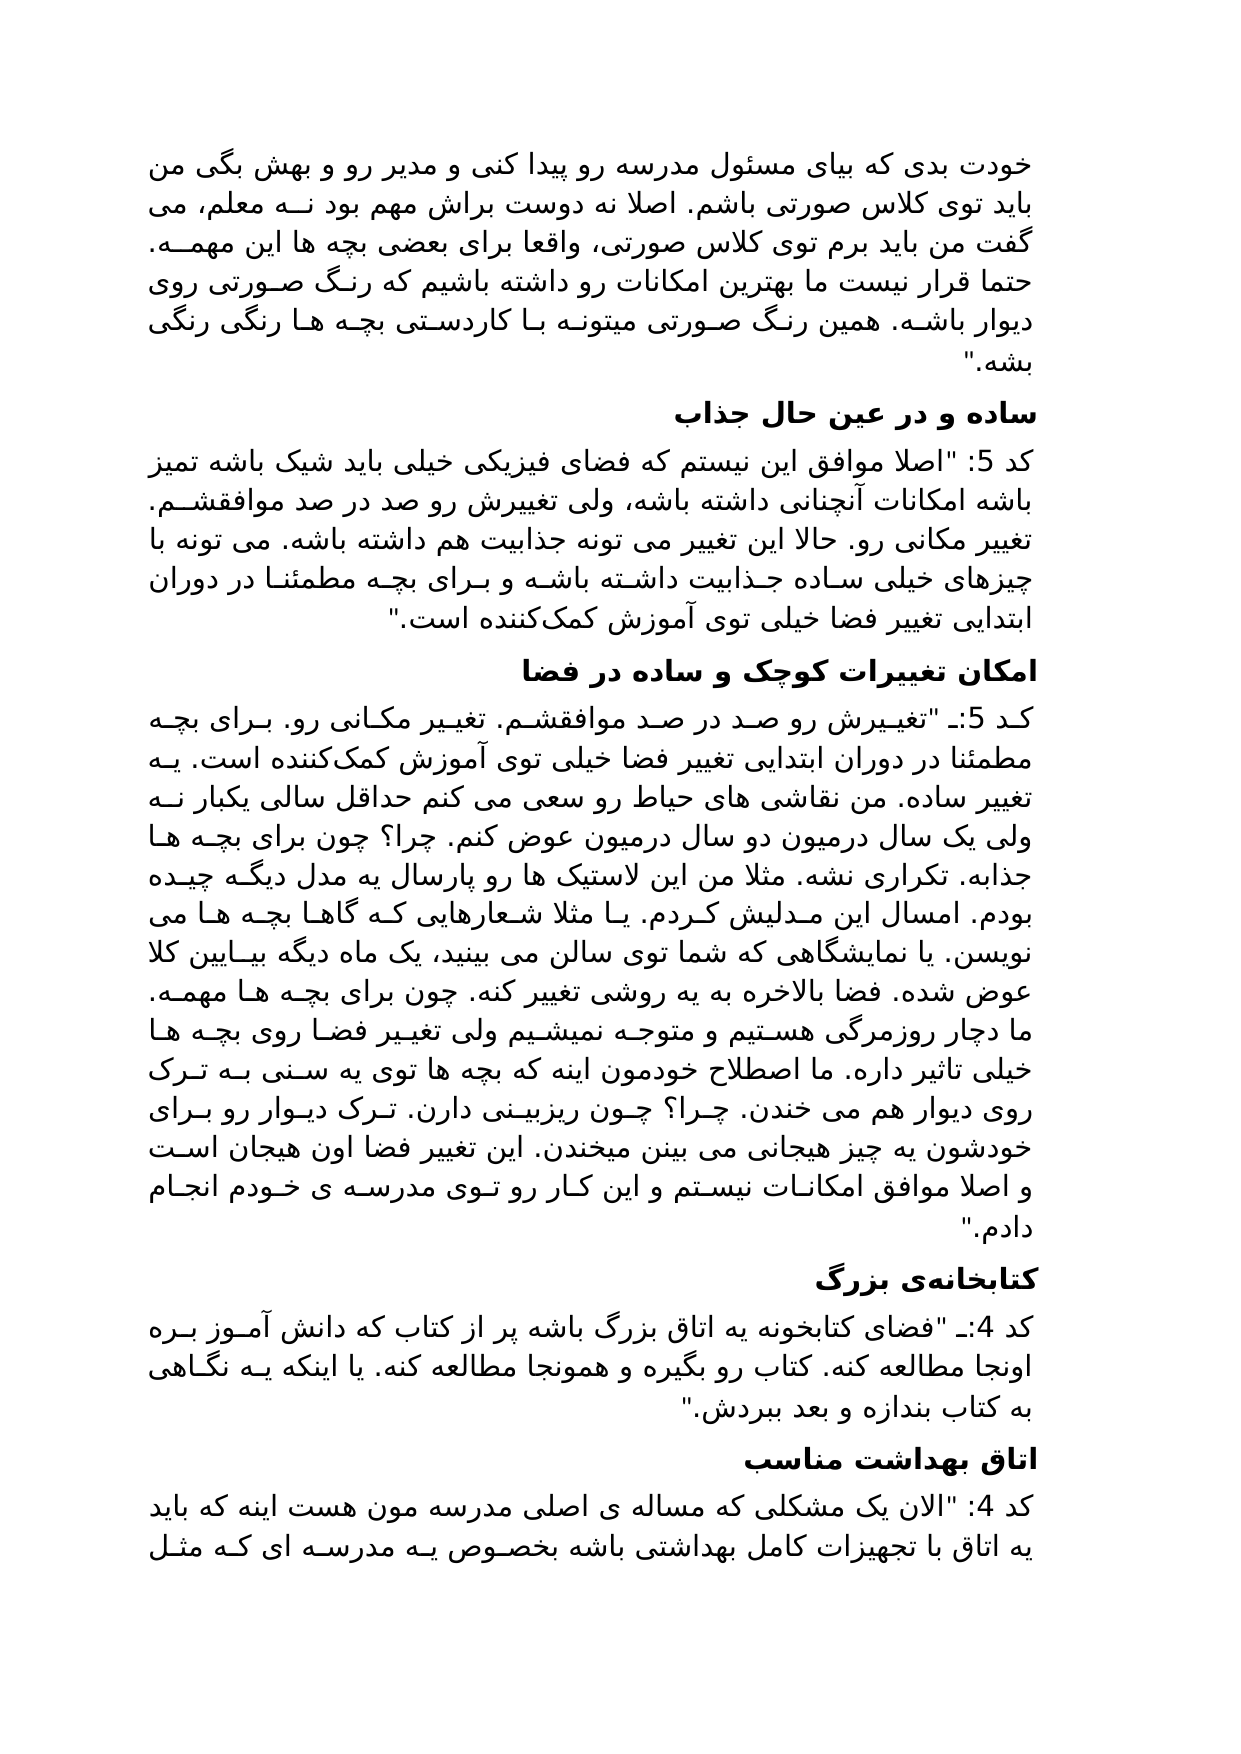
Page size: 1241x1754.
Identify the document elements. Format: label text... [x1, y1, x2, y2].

text امکان تغییرات کوچک و ساده در فضا [148, 654, 1038, 688]
text کد 4: "فضای کتابخونه یه اتاق بزرگ باشه پر از کتاب که دانش آموز بره اونجا مطالعه کنه. کتاب رو بگیره و همونجا مطالعه کنه. یا اینکه یه نگاهی به کتاب بندازه و بعد ببردش." [148, 1309, 1033, 1424]
text اتاق بهداشت مناسب [148, 1442, 1038, 1476]
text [148, 1488, 1033, 1563]
text کد 5: "تغییرش رو صد در صد موافقشم. تغییر مکانی رو. برای بچه مطمئنا در دوران ابتدایی تغییر فضا خیلی توی آموزش کمک‌کننده است. یه تغییر ساده. من نقاشی های حیاط رو سعی می کنم حداقل سالی یکبار نه ولی یک سال درمیون دو سال درمیون عوض کنم. چرا؟ چون برای بچه ها جذابه. تکراری نشه. مثلا من این لاستیک ها رو پارسال یه مدل دیگه چیده بودم. امسال این مدلیش کردم. یا مثلا شعارهایی که گاها بچه ها می نویسن. یا نمایشگاهی که شما توی سالن می بینید، یک ماه دیگه بیایین کلا عوض شده. فضا بالاخره به یه روشی تغییر کنه. چون برای بچه ها مهمه. ما دچار روزمرگی هستیم و متوجه نمیشیم ولی تغییر فضا روی بچه ها خیلی تاثیر داره. ما اصطلاح خودمون اینه که بچه ها توی یه سنی به ترک روی دیوار هم می خندن. چرا؟ چون ریزبینی دارن. ترک دیوار رو برای خودشون یه چیز هیجانی می بینن میخندن. این تغییر فضا اون هیجان است و اصلا موافق امکانات نیستم و این کار رو توی مدرسه ی خودم انجام دادم." [148, 700, 1033, 1244]
text کد 5: "اصلا موافق این نیستم که فضای فیزیکی خیلی باید شیک باشه تمیز باشه امکانات آنچنانی داشته باشه، ولی تغییرش رو صد در صد موافقشم. تغییر مکانی رو. حالا این تغییر می تونه جذابیت هم داشته باشه. می تونه با چیزهای خیلی ساده جذابیت داشته باشه و برای بچه مطمئنا در دوران ابتدایی تغییر فضا خیلی توی آموزش کمک‌کننده است." [148, 443, 1033, 636]
text ساده و در عین حال جذاب [148, 396, 1038, 430]
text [148, 148, 1033, 378]
text کتابخانه‌ی بزرگ [148, 1262, 1038, 1296]
